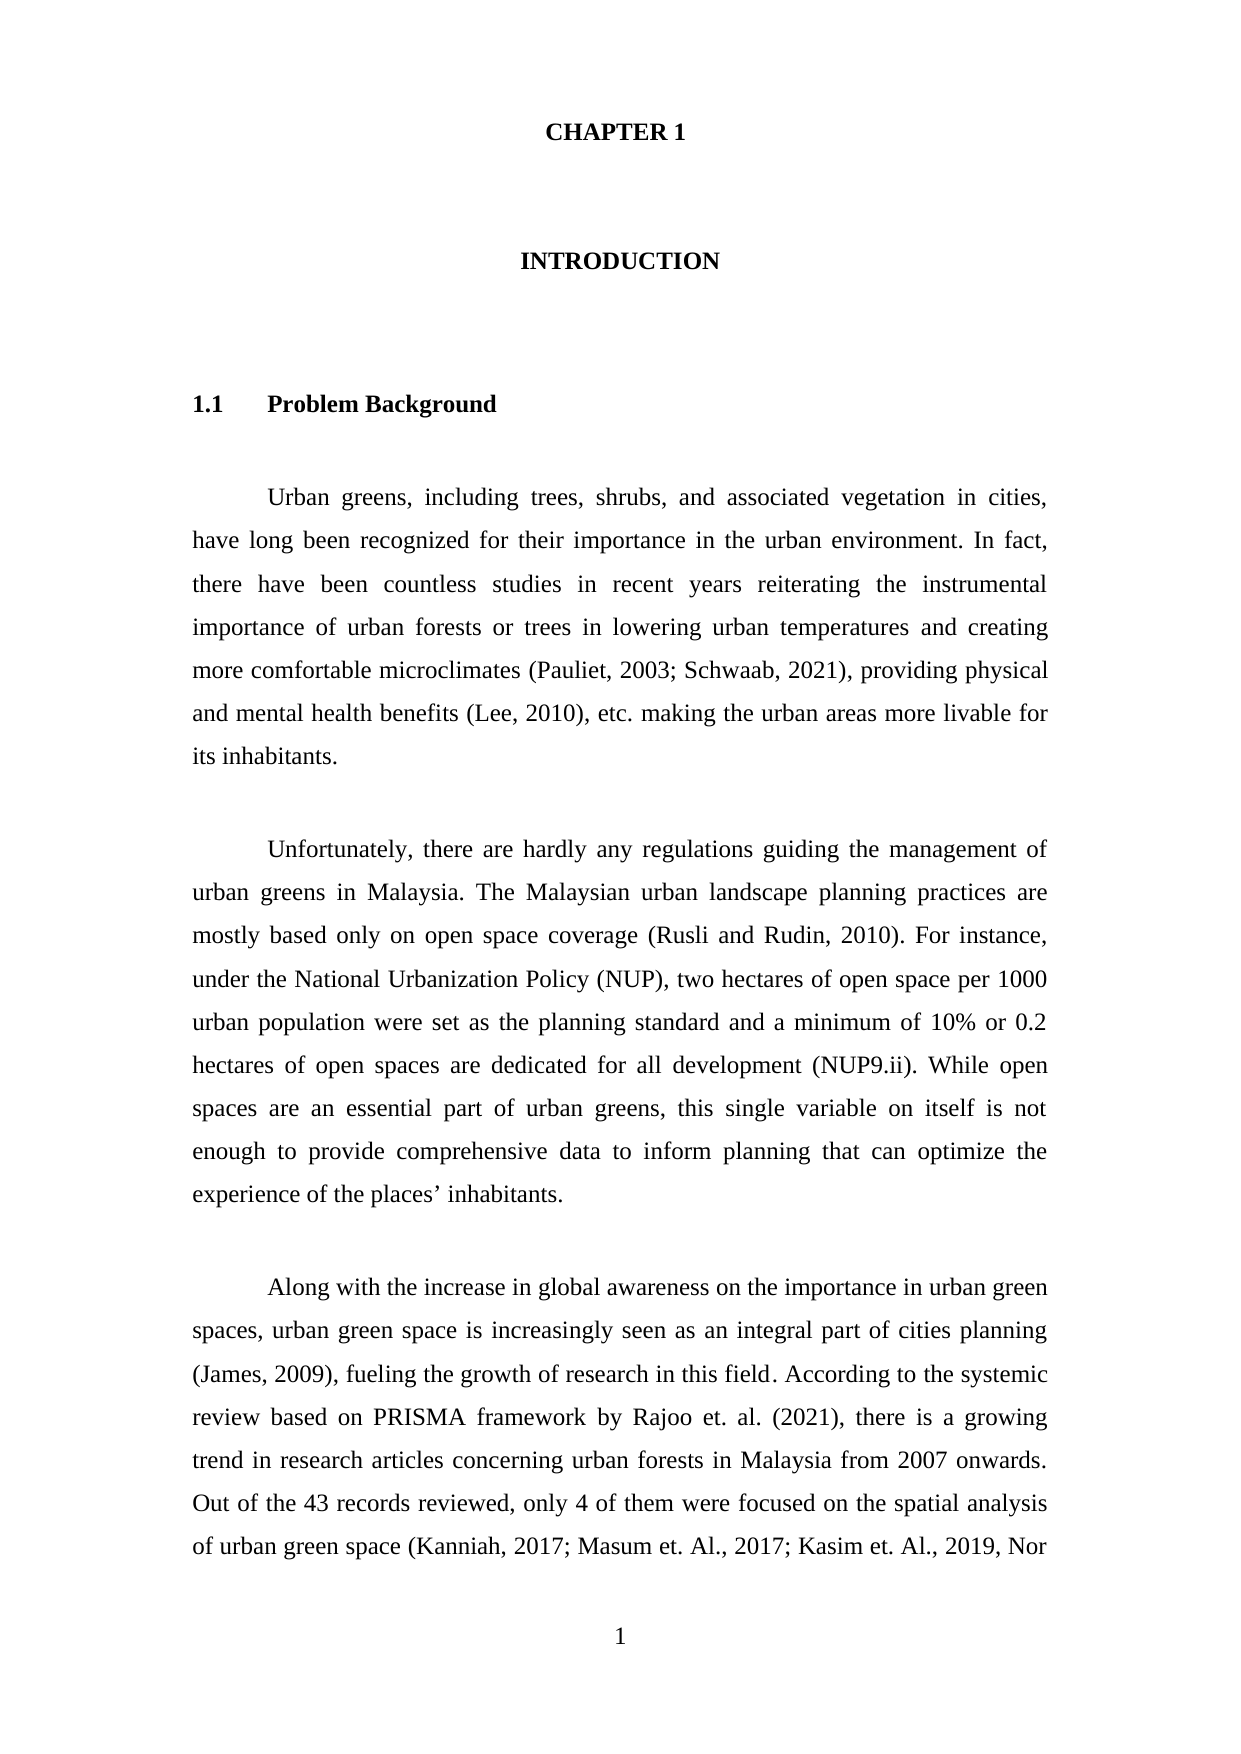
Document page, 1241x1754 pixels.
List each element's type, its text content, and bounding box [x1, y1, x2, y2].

text Urban greens, including trees, shrubs, and associated vegetation in cities, have long been recognized for their importance in the urban environment. In fact, there have been countless studies in recent years reiterating the instrumental importance of urban forests or trees in lowering urban temperatures and creating more comfortable microclimates (Pauliet, 2003; Schwaab, 2021), providing physical and mental health benefits (Lee, 2010), etc. making the urban areas more livable for its inhabitants. [192, 482, 1048, 770]
subtitle Problem Background [192, 389, 1048, 418]
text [192, 1272, 1048, 1560]
text Unfortunately, there are hardly any regulations guiding the management of urban greens in Malaysia. The Malaysian urban landscape planning practices are mostly based only on open space coverage (Rusli and Rudin, 2010). For instance, under the National Urbanization Policy (NUP), two hectares of open space per 1000 urban population were set as the planning standard and a minimum of 10% or 0.2 hectares of open spaces are dedicated for all development (NUP9.ii). While open spaces are an essential part of urban greens, this single variable on itself is not enough to provide comprehensive data to inform planning that can optimize the experience of the places’ inhabitants. [192, 834, 1048, 1208]
subtitle INTRODUCTION [192, 117, 1048, 275]
